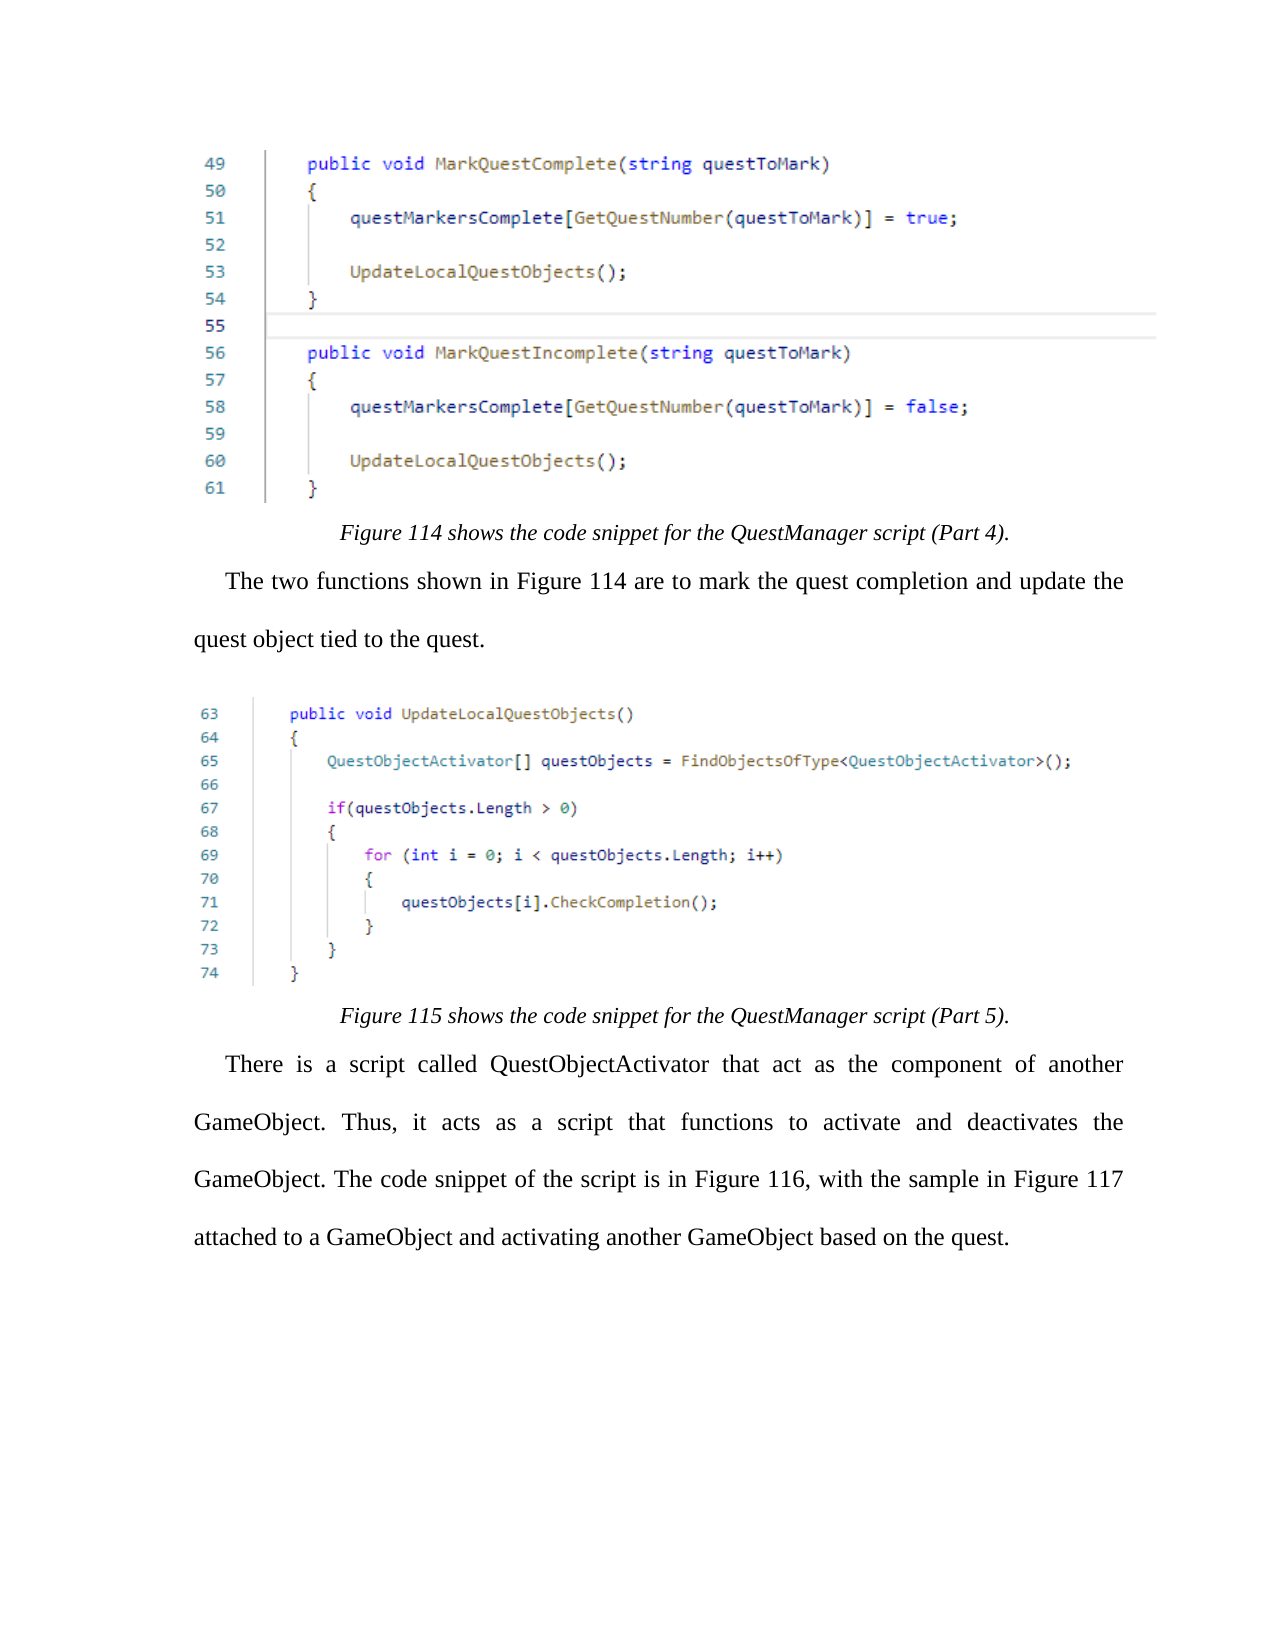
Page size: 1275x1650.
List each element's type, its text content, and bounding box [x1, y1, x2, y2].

text The two functions shown in Figure 114 are to mark the quest completion and update the quest object tied to the quest. [194, 566, 1125, 652]
text Figure 114 shows the code snippet for the QuestManager script (Part 4). [194, 519, 1125, 545]
picture [181, 150, 1157, 503]
text There is a script called QuestObjectActivator that act as the component of another GameObject. Thus, it acts as a script that functions to activate and deactivates the GameObject. The code snippet of the script is in Figure 116, with the sample in Figure 117 attached to a GameObject and activating another GameObject based on the quest. [194, 1049, 1125, 1251]
text Figure 115 shows the code snippet for the QuestManager script (Part 5). [194, 1002, 1125, 1028]
picture [181, 697, 1157, 986]
